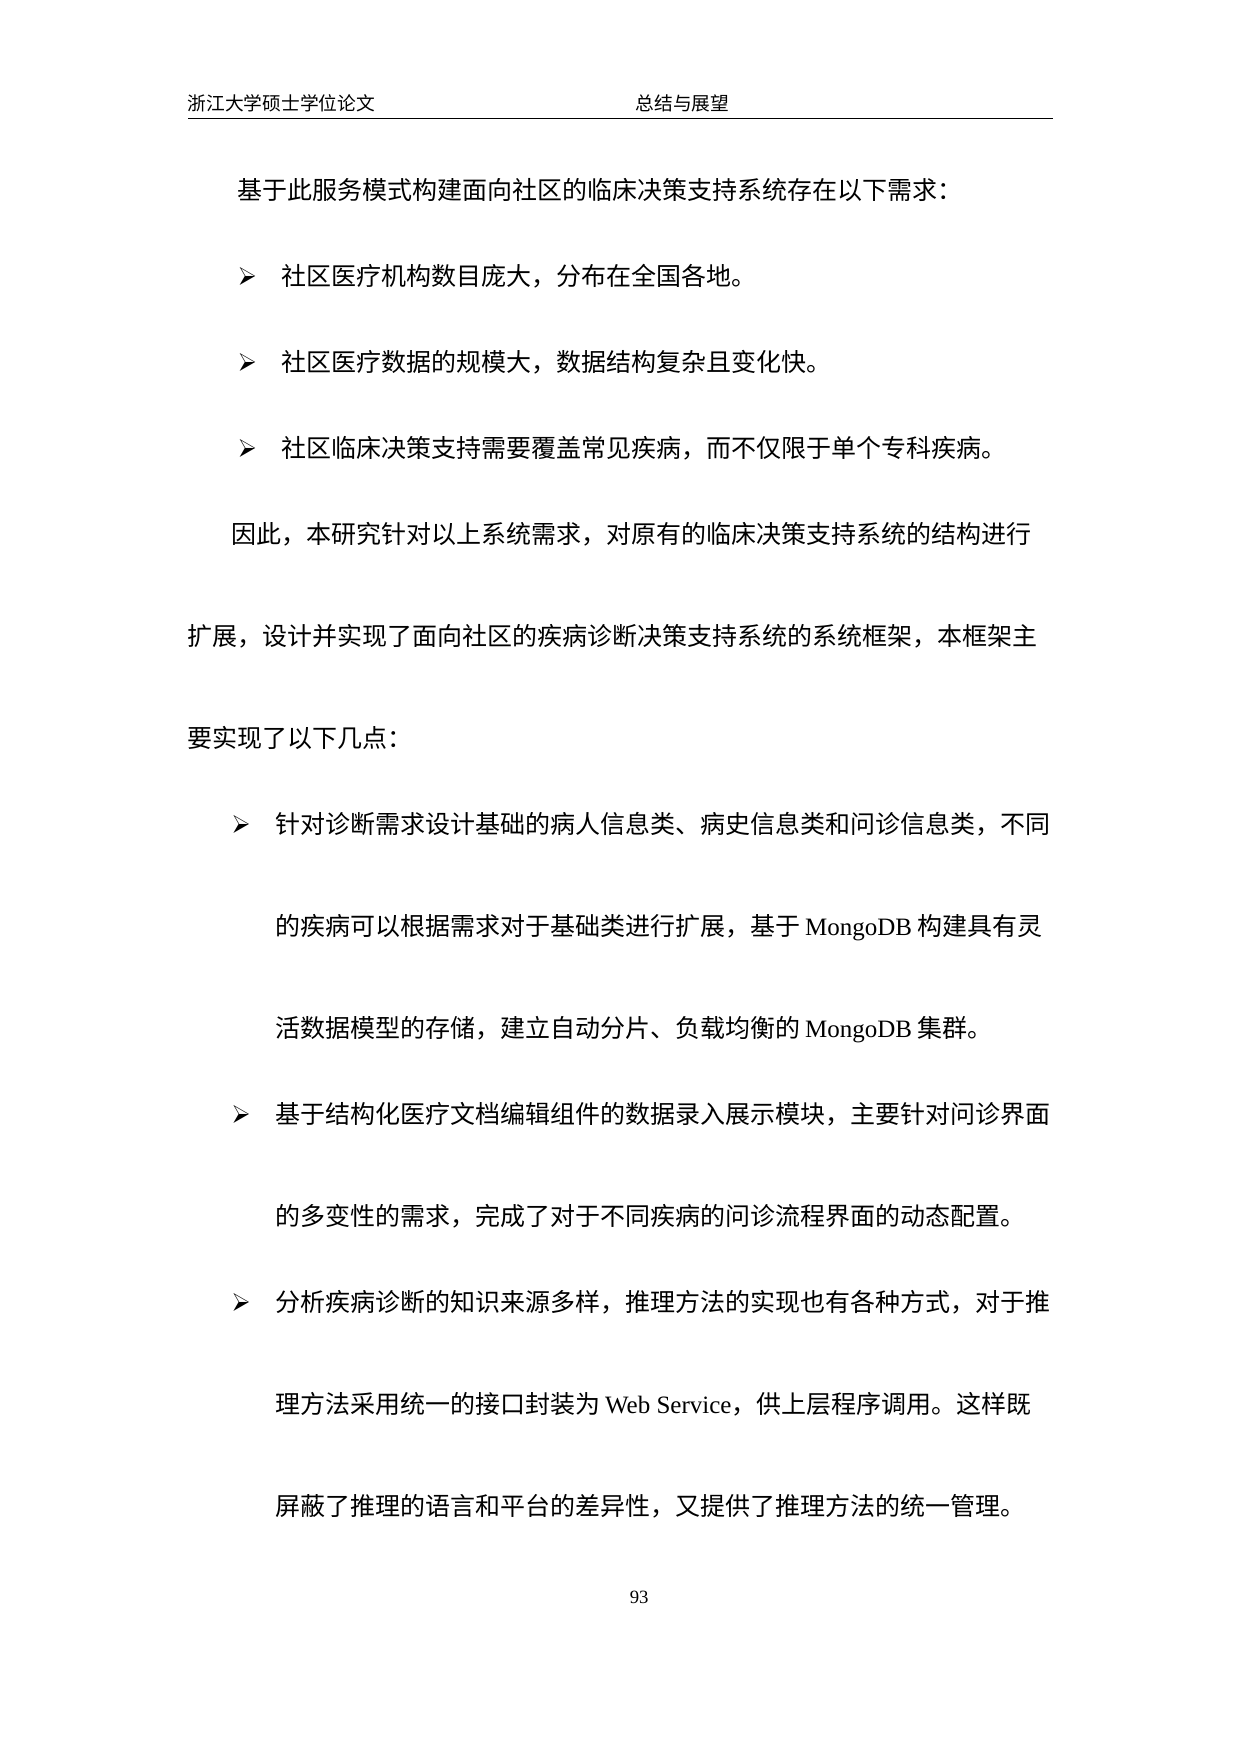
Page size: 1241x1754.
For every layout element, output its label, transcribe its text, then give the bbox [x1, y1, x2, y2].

list 社区医疗机构数目庞大，分布在全国各地。 [237, 241, 1053, 309]
list 分析疾病诊断的知识来源多样，推理方法的实现也有各种方式，对于推理方法采用统一的接口封装为Web Service，供上层程序调用。这样既屏蔽了推理的语言和平台的差异性，又提供了推理方法的统一管理。 [231, 1267, 1053, 1538]
list 针对诊断需求设计基础的病人信息类、病史信息类和问诊信息类，不同的疾病可以根据需求对于基础类进行扩展，基于MongoDB构建具有灵活数据模型的存储，建立自动分片、负载均衡的MongoDB集群。 [231, 789, 1053, 1061]
list 社区医疗数据的规模大，数据结构复杂且变化快。 [237, 327, 1053, 395]
list 基于结构化医疗文档编辑组件的数据录入展示模块，主要针对问诊界面的多变性的需求，完成了对于不同疾病的问诊流程界面的动态配置。 [231, 1079, 1053, 1248]
list 社区临床决策支持需要覆盖常见疾病，而不仅限于单个专科疾病。 [237, 413, 1053, 481]
text 基于此服务模式构建面向社区的临床决策支持系统存在以下需求： [187, 155, 1053, 223]
text 因此，本研究针对以上系统需求，对原有的临床决策支持系统的结构进行扩展，设计并实现了面向社区的疾病诊断决策支持系统的系统框架，本框架主要实现了以下几点： [187, 499, 1053, 771]
